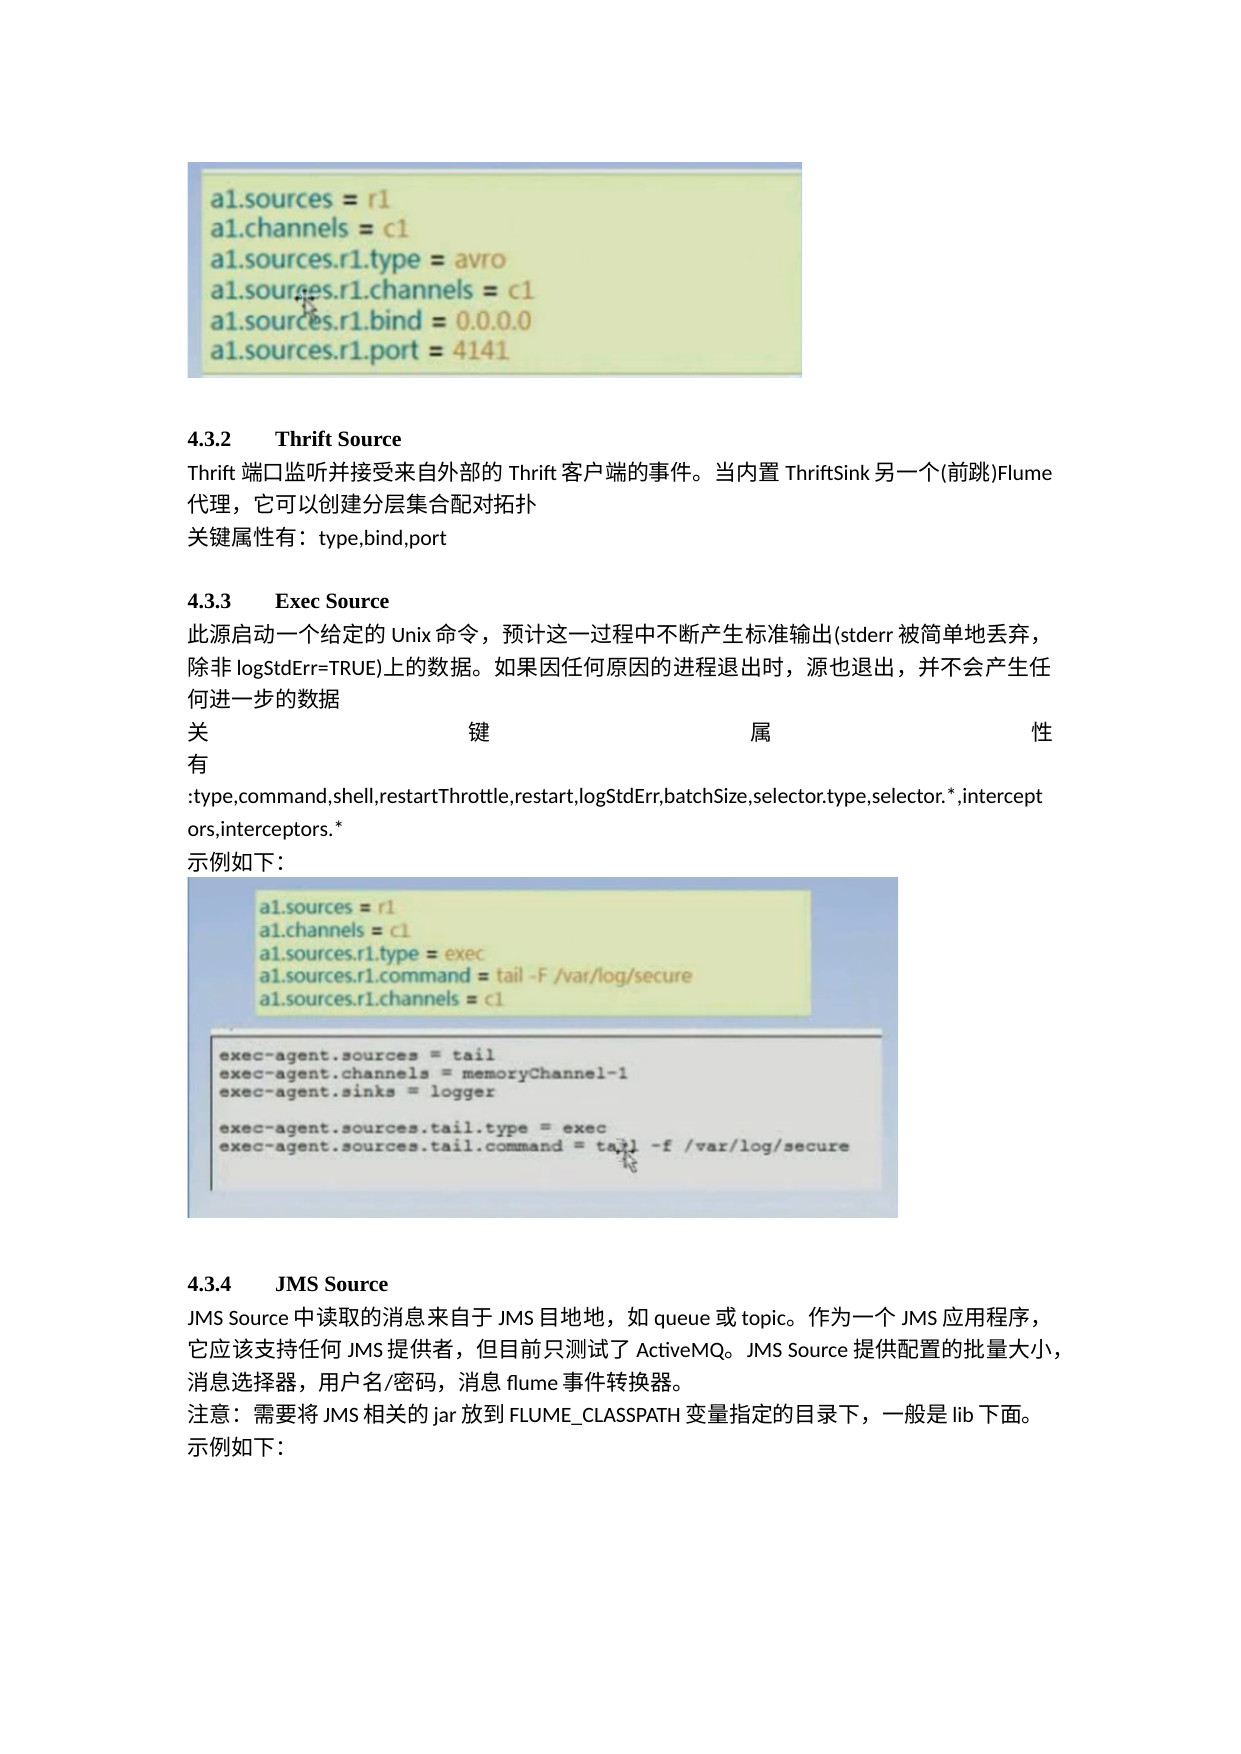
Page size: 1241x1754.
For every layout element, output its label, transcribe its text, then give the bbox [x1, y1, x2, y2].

subtitle Thrift Source [187, 422, 1053, 454]
subtitle JMS Source [187, 1267, 1053, 1299]
picture [187, 877, 899, 1218]
picture [187, 162, 803, 378]
text Thrift 端口监听并接受来自外部的Thrift客户端的事件。当内置ThriftSink另一个(前跳)Flume代理，它可以创建分层集合配对拓扑 [187, 454, 1053, 519]
text 示例如下： [187, 844, 1053, 877]
subtitle Exec Source [187, 584, 1053, 617]
text 示例如下： [187, 1429, 1053, 1462]
text 注意：需要将JMS相关的jar放到FLUME_CLASSPATH变量指定的目录下，一般是lib下面。 [187, 1397, 1053, 1429]
text JMS Source中读取的消息来自于JMS目地地，如queue或topic。作为一个JMS应用程序，它应该支持任何JMS提供者，但目前只测试了ActiveMQ。JMS Source提供配置的批量大小，消息选择器，用户名/密码，消息flume事件转换器。 [187, 1299, 1053, 1397]
text 关键属性有：type,bind,port [187, 519, 1053, 552]
text 关键属性有:type,command,shell,restartThrottle,restart,logStdErr,batchSize,selector.type,selector.*,interceptors,interceptors.* [187, 714, 1053, 844]
text 此源启动一个给定的Unix命令，预计这一过程中不断产生标准输出(stderr被简单地丢弃，除非logStdErr=TRUE)上的数据。如果因任何原因的进程退出时，源也退出，并不会产生任何进一步的数据 [187, 617, 1053, 714]
